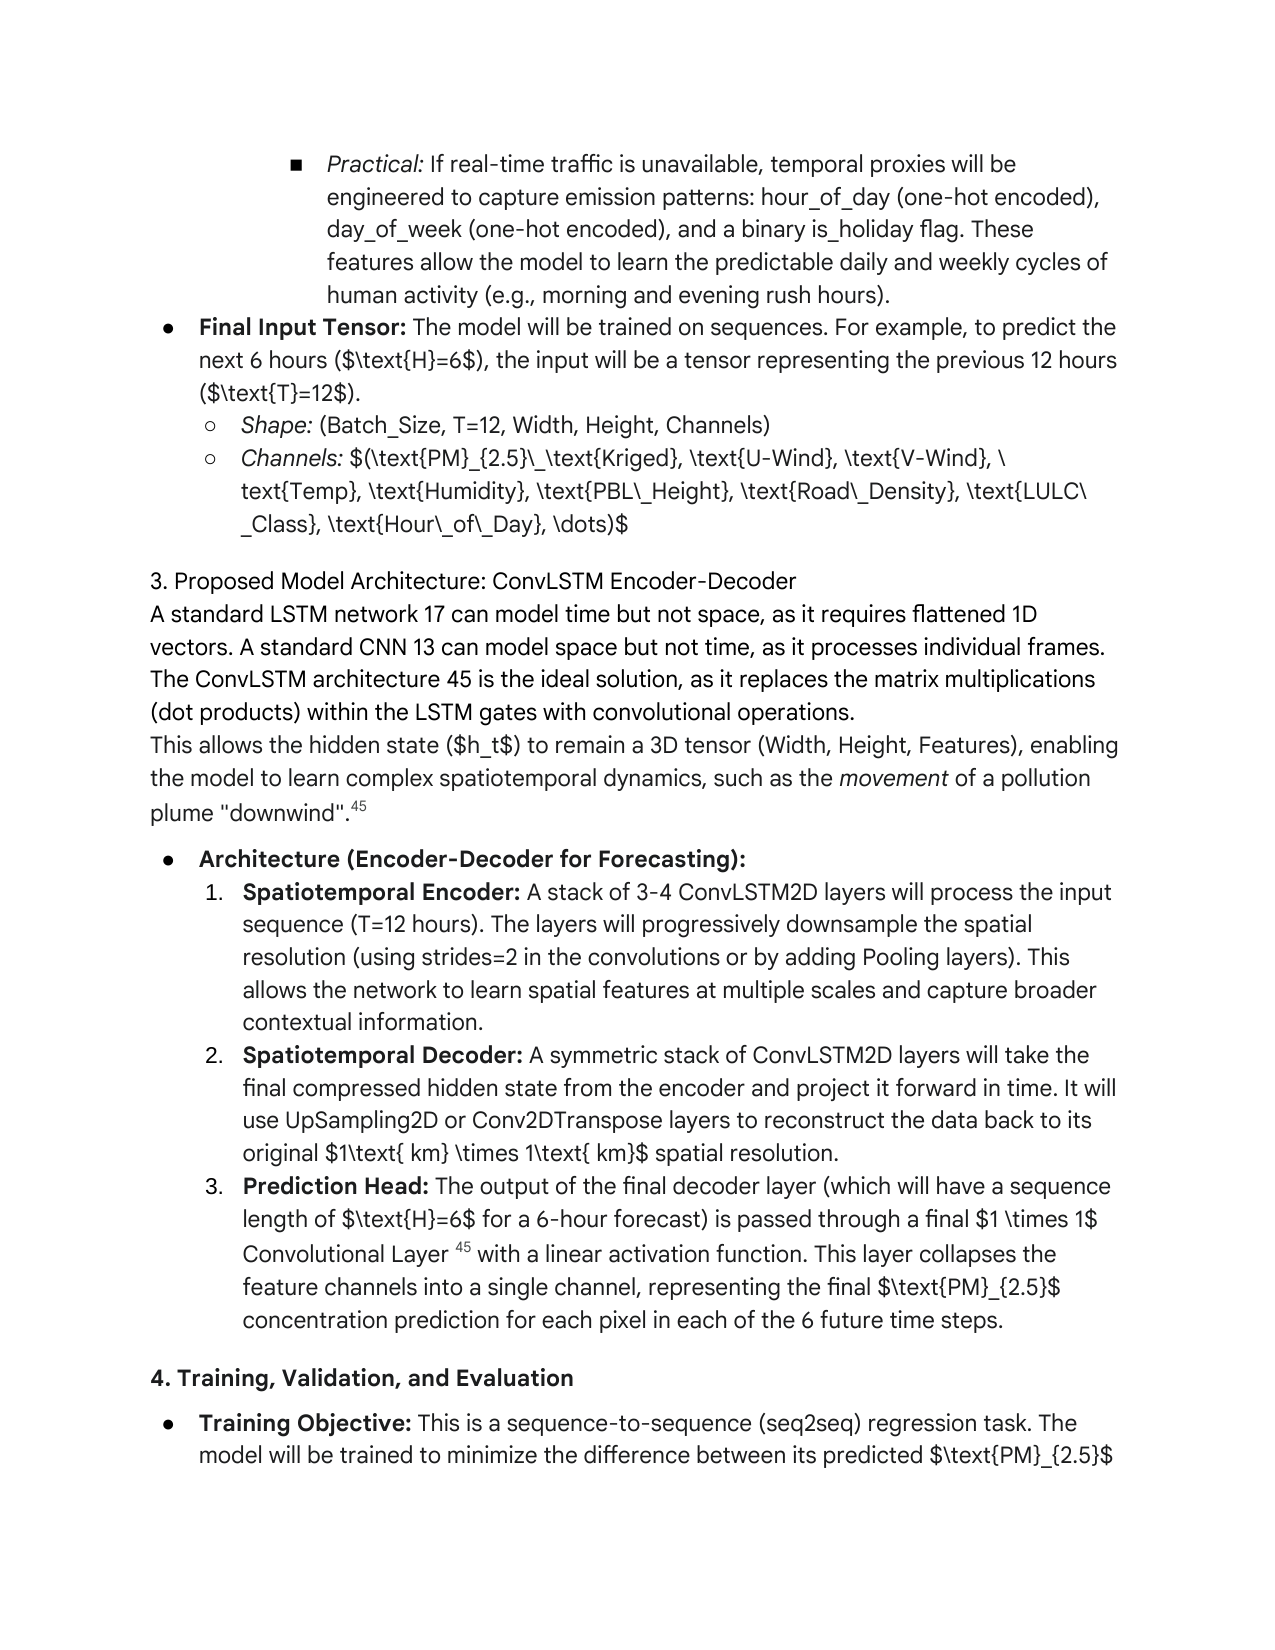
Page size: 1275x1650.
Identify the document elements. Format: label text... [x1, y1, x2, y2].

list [161, 1409, 1125, 1470]
text This allows the hidden state ($h_t$) to remain a 3D tensor (Width, Height, Features), enabling the model to learn complex spatiotemporal dynamics, such as the movement of a pollution plume "downwind".45 [150, 731, 1125, 828]
text 4. Training, Validation, and Evaluation [150, 1364, 1125, 1392]
list Prediction Head: The output of the final decoder layer (which will have a sequence length of $\text{H}=6$ for a 6-hour forecast) is passed through a final $1 \times 1$ Convolutional Layer 45 with a linear activation function. This layer collapses the feature channels into a single channel, representing the final $\text{PM}_{2.5}$ concentration prediction for each pixel in each of the 6 future time steps. [205, 1172, 1125, 1335]
text A standard LSTM network 17 can model time but not space, as it requires flattened 1D vectors. A standard CNN 13 can model space but not time, as it processes individual frames. The ConvLSTM architecture 45 is the ideal solution, as it replaces the matrix multiplications (dot products) within the LSTM gates with convolutional operations. [150, 600, 1125, 727]
list Shape: (Batch_Size, T=12, Width, Height, Channels) [203, 412, 1125, 440]
list Channels: $(\text{PM}_{2.5}\_\text{Kriged}, \text{U-Wind}, \text{V-Wind}, \text{Temp}, \text{Humidity}, \text{PBL\_Height}, \text{Road\_Density}, \text{LULC\_Class}, \text{Hour\_of\_Day}, \dots)$ [203, 444, 1125, 538]
text 3. Proposed Model Architecture: ConvLSTM Encoder-Decoder [150, 567, 1125, 596]
list Architecture (Encoder-Decoder for Forecasting): [161, 845, 1125, 874]
list Spatiotemporal Encoder: A stack of 3-4 ConvLSTM2D layers will process the input sequence (T=12 hours). The layers will progressively downsample the spatial resolution (using strides=2 in the convolutions or by adding Pooling layers). This allows the network to learn spatial features at multiple scales and capture broader contextual information. [205, 878, 1125, 1037]
list Final Input Tensor: The model will be trained on sequences. For example, to predict the next 6 hours ($\text{H}=6$), the input will be a tensor representing the previous 12 hours ($\text{T}=12$). [161, 313, 1125, 408]
list Practical: If real-time traffic is unavailable, temporal proxies will be engineered to capture emission patterns: hour_of_day (one-hot encoded), day_of_week (one-hot encoded), and a binary is_holiday flag. These features allow the model to learn the predictable daily and weekly cycles of human activity (e.g., morning and evening rush hours). [289, 150, 1125, 309]
list Spatiotemporal Decoder: A symmetric stack of ConvLSTM2D layers will take the final compressed hidden state from the encoder and project it forward in time. It will use UpSampling2D or Conv2DTranspose layers to reconstruct the data back to its original $1\text{ km} \times 1\text{ km}$ spatial resolution. [205, 1041, 1125, 1168]
